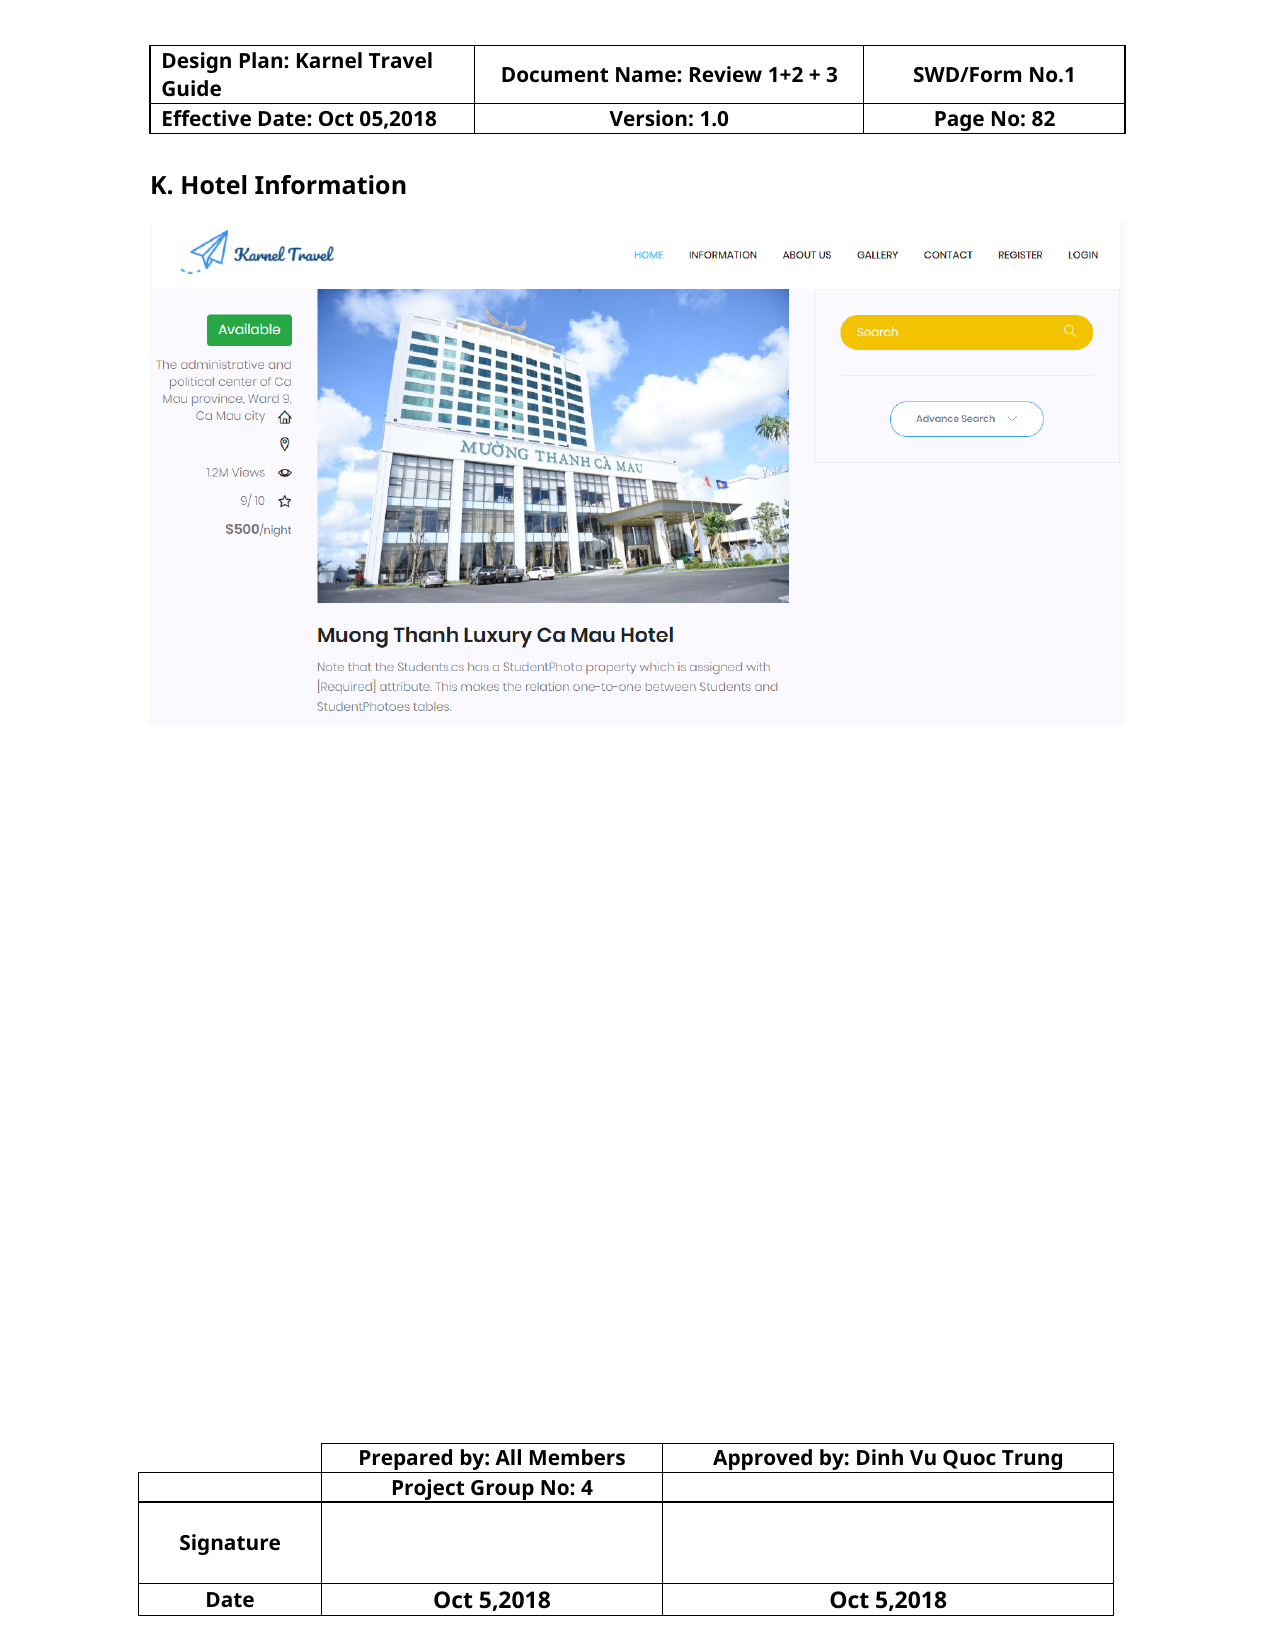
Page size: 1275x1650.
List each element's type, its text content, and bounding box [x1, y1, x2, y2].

subtitle K. Hotel Information [150, 167, 1125, 202]
picture [150, 222, 1125, 726]
